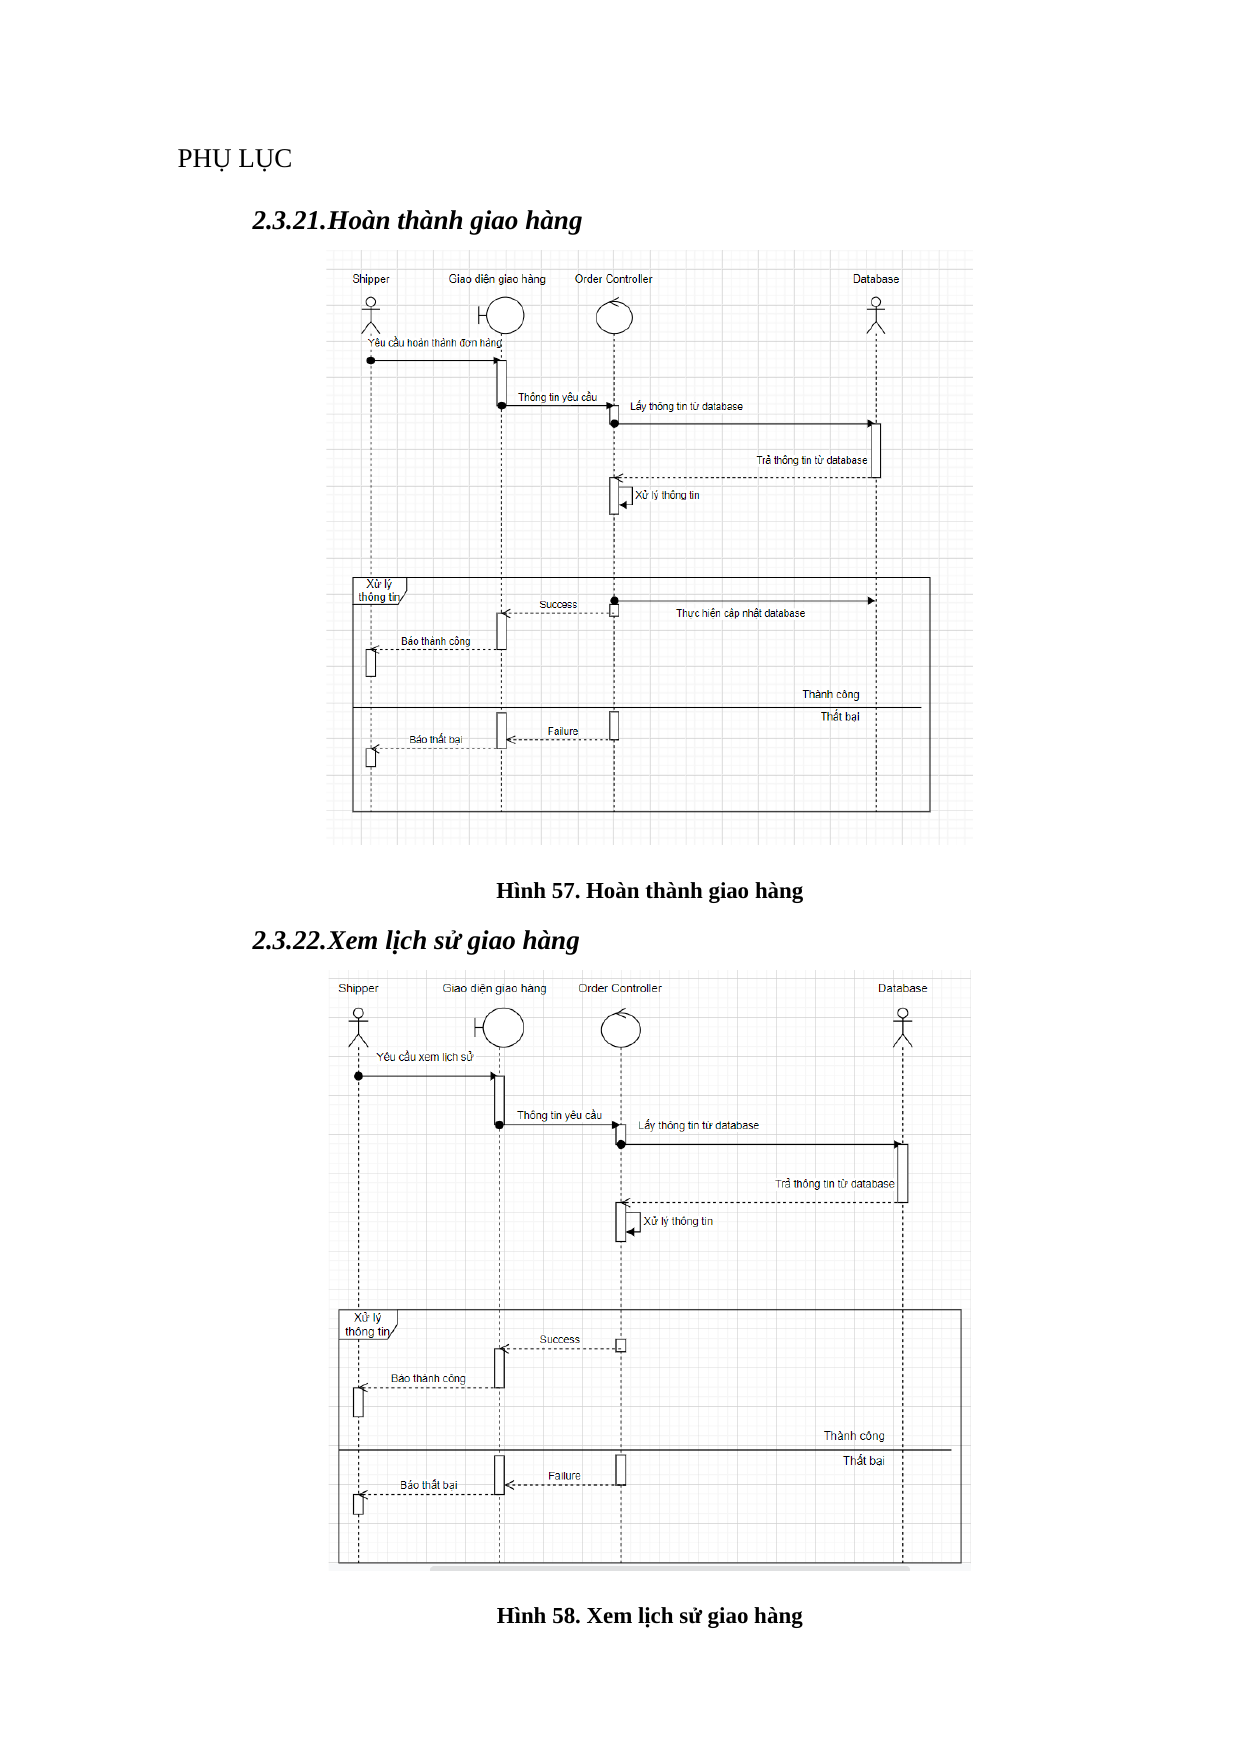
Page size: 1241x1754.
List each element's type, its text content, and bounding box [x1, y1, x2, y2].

text Hình 68. Hoàn thành giao hàng [177, 877, 1122, 903]
subtitle Xem lịch sử giao hàng [252, 924, 1122, 955]
picture [326, 250, 973, 845]
text Hình 69. Xem lịch sử giao hàng [177, 1602, 1122, 1629]
picture [328, 970, 971, 1571]
subtitle Hoàn thành giao hàng [252, 204, 1122, 235]
